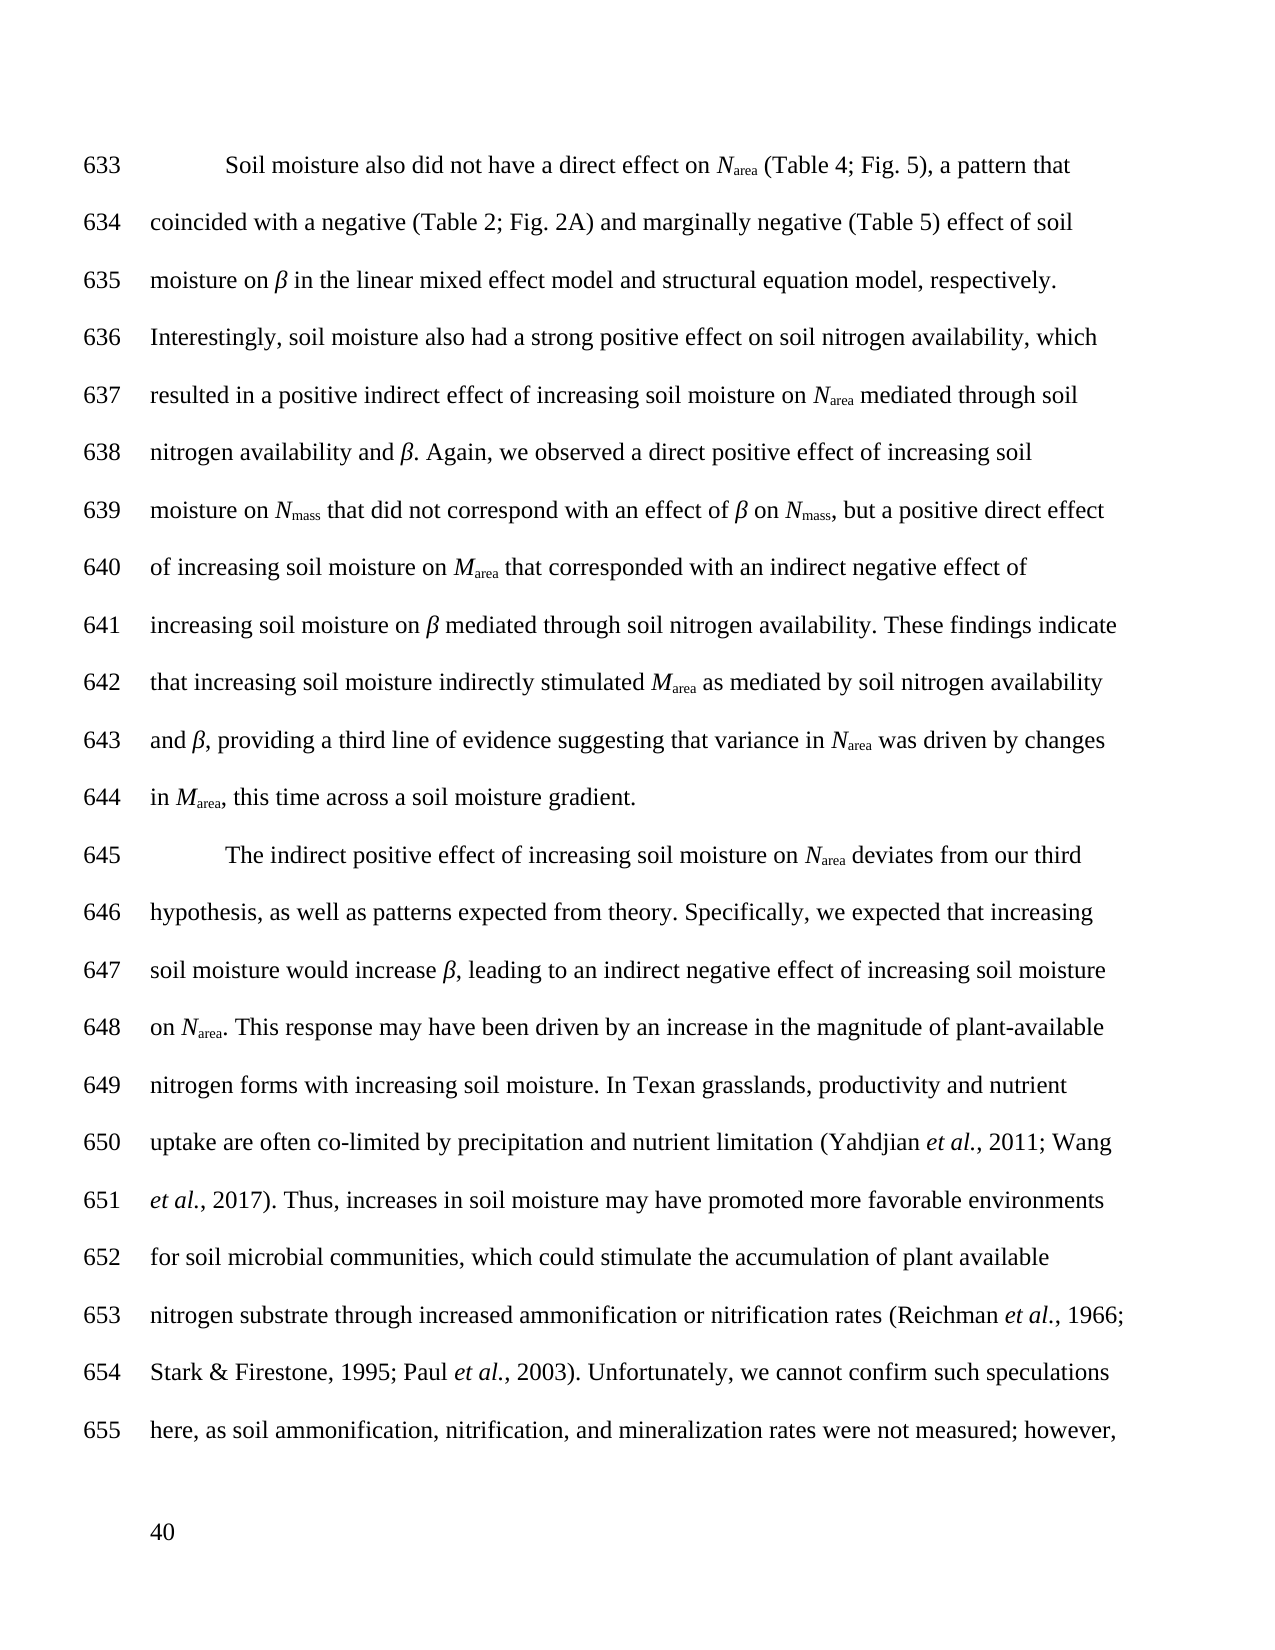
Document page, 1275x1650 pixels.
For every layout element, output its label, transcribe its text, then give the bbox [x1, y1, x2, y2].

text Soil moisture also did not have a direct effect on Narea (Table 4; Fig. 5), a pattern that coincided with a negative (Table 2; Fig. 2A) and marginally negative (Table 5) effect of soil moisture on β in the linear mixed effect model and structural equation model, respectively. Interestingly, soil moisture also had a strong positive effect on soil nitrogen availability, which resulted in a positive indirect effect of increasing soil moisture on Narea mediated through soil nitrogen availability and β. Again, we observed a direct positive effect of increasing soil moisture on Nmass that did not correspond with an effect of β on Nmass, but a positive direct effect of increasing soil moisture on Marea that corresponded with an indirect negative effect of increasing soil moisture on β mediated through soil nitrogen availability. These findings indicate that increasing soil moisture indirectly stimulated Marea as mediated by soil nitrogen availability and β, providing a third line of evidence suggesting that variance in Narea was driven by changes in Marea, this time across a soil moisture gradient. [150, 150, 1125, 811]
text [150, 840, 1125, 1444]
